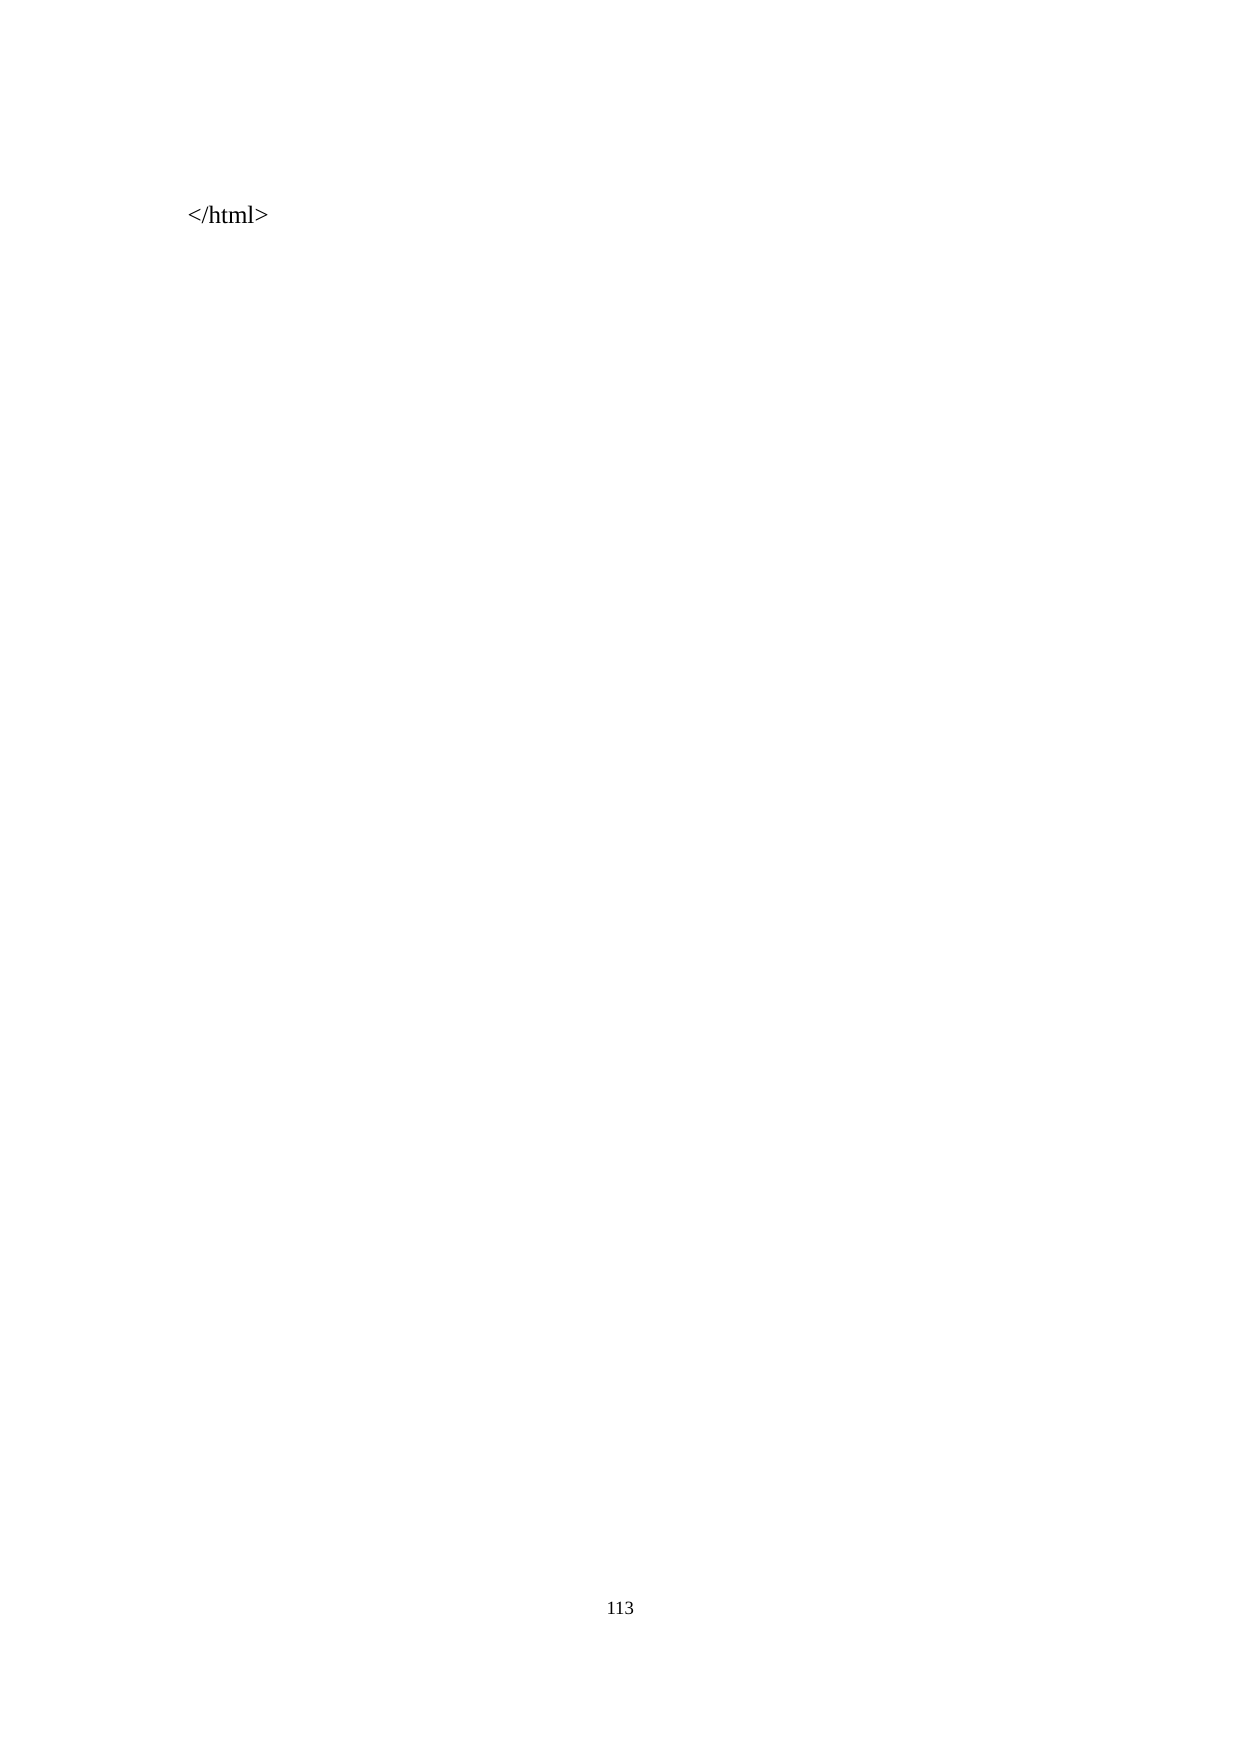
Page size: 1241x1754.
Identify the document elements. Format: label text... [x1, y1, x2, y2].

text </html> [187, 198, 1053, 231]
